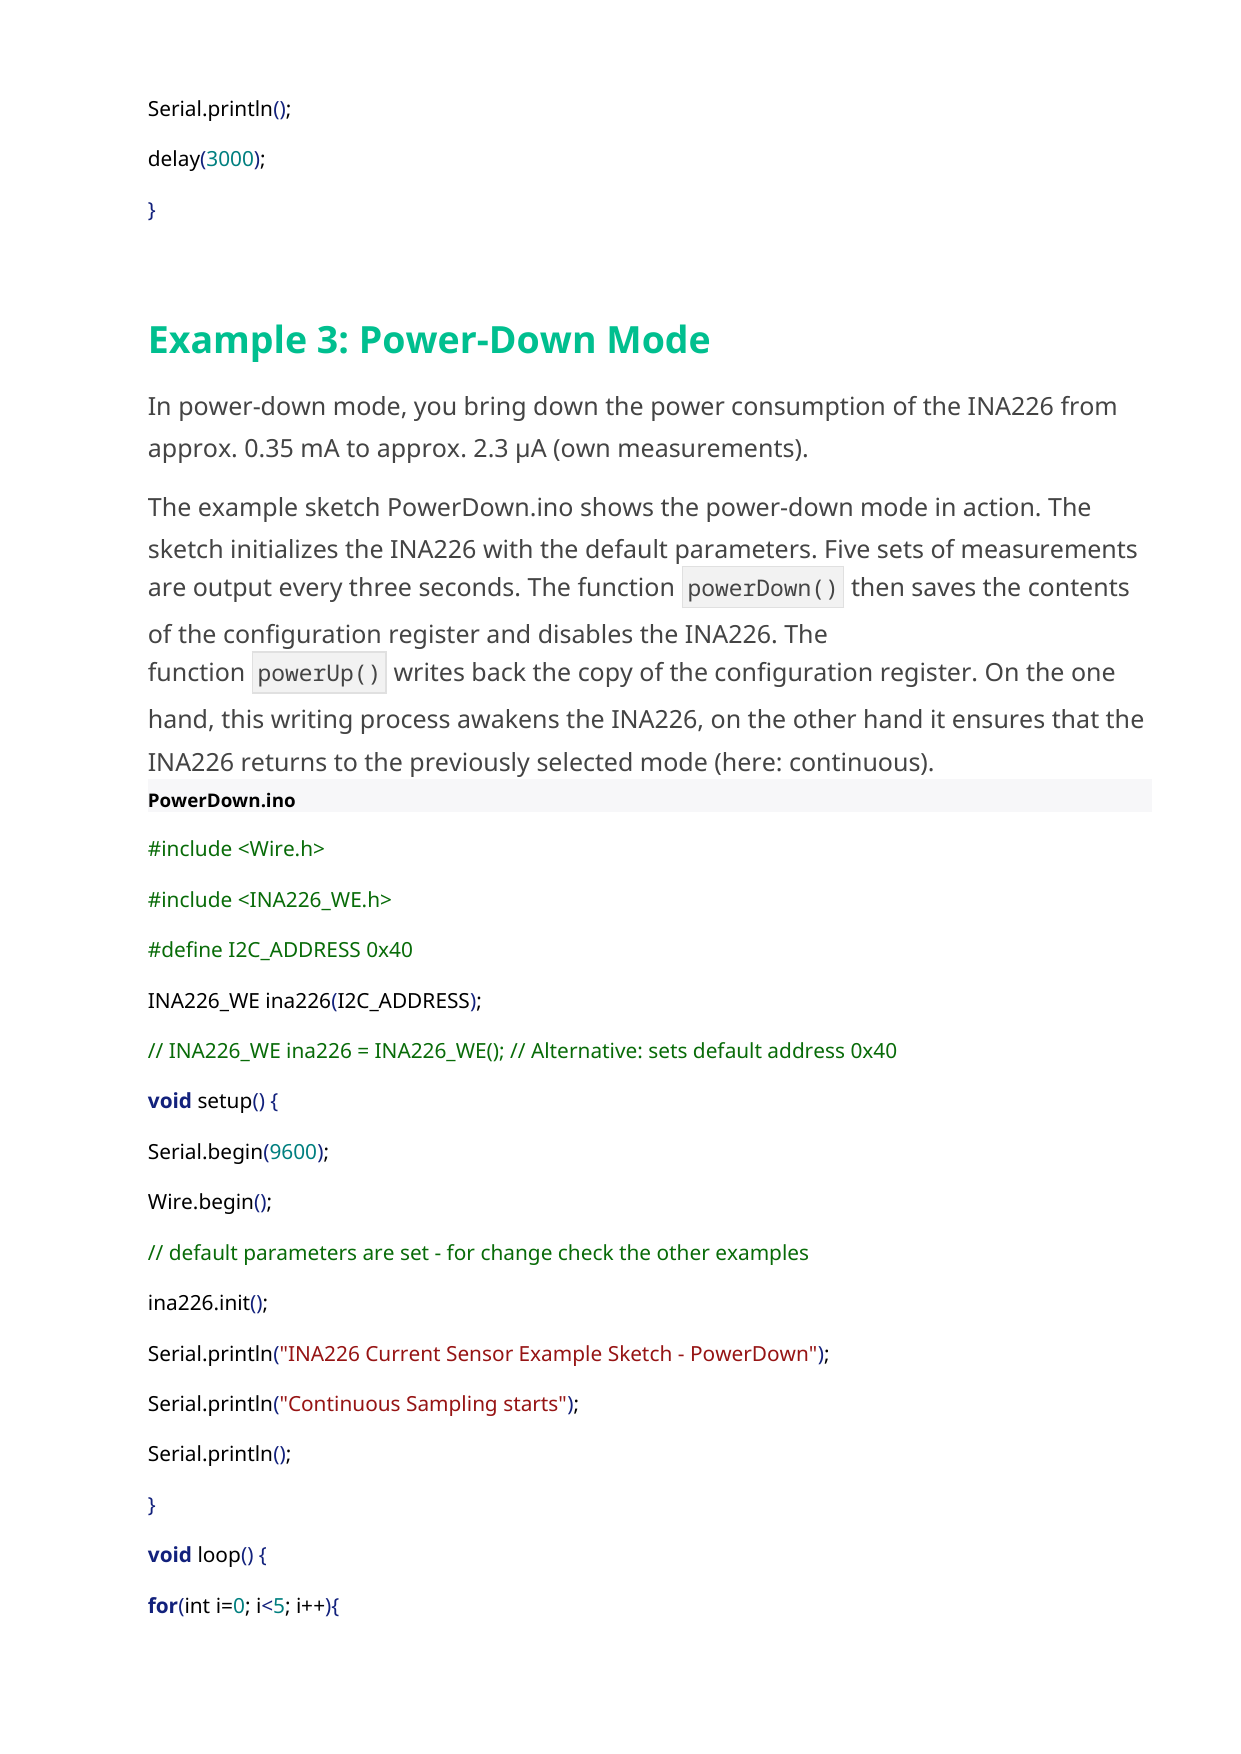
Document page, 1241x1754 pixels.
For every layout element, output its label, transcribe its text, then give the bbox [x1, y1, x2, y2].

text Serial.println(); [148, 1434, 1152, 1468]
text #define I2C_ADDRESS 0x40 [148, 930, 1152, 964]
text #include <Wire.h> [148, 829, 1152, 863]
text } [148, 1484, 1152, 1518]
text } [148, 189, 1152, 223]
text delay(3000); [148, 139, 1152, 173]
text INA226_WE ina226(I2C_ADDRESS); [148, 980, 1152, 1014]
text void setup() { [148, 1081, 1152, 1115]
text Serial.println("INA226 Current Sensor Example Sketch - PowerDown"); [148, 1333, 1152, 1367]
text In power-down mode, you bring down the power consumption of the INA226 from approx. 0.35 mA to approx. 2.3 µA (own measurements). [148, 380, 1152, 465]
text void loop() { [148, 1535, 1152, 1569]
text for(int i=0; i<5; i++){ [148, 1585, 1152, 1619]
text Serial.begin(9600); [148, 1132, 1152, 1165]
text // INA226_WE ina226 = INA226_WE(); // Alternative: sets default address 0x40 [148, 1031, 1152, 1064]
text ina226.init(); [148, 1283, 1152, 1317]
subtitle Example 3: Power-Down Mode [148, 313, 1152, 364]
text #include <INA226_WE.h> [148, 879, 1152, 913]
text PowerDown.ino [148, 779, 1152, 812]
text // default parameters are set - for change check the other examples [148, 1232, 1152, 1266]
text Wire.begin(); [148, 1182, 1152, 1216]
text The example sketch PowerDown.ino shows the power-down mode in action. The sketch initializes the INA226 with the default parameters. Five sets of measurements are output every three seconds. The function powerDown() then saves the contents of the configuration register and disables the INA226. The function powerUp() writes back the copy of the configuration register. On the one hand, this writing process awakens the INA226, on the other hand it ensures that the INA226 returns to the previously selected mode (here: continuous). [148, 481, 1152, 779]
text Serial.println("Continuous Sampling starts"); [148, 1384, 1152, 1417]
text Serial.println(); [148, 88, 1152, 122]
